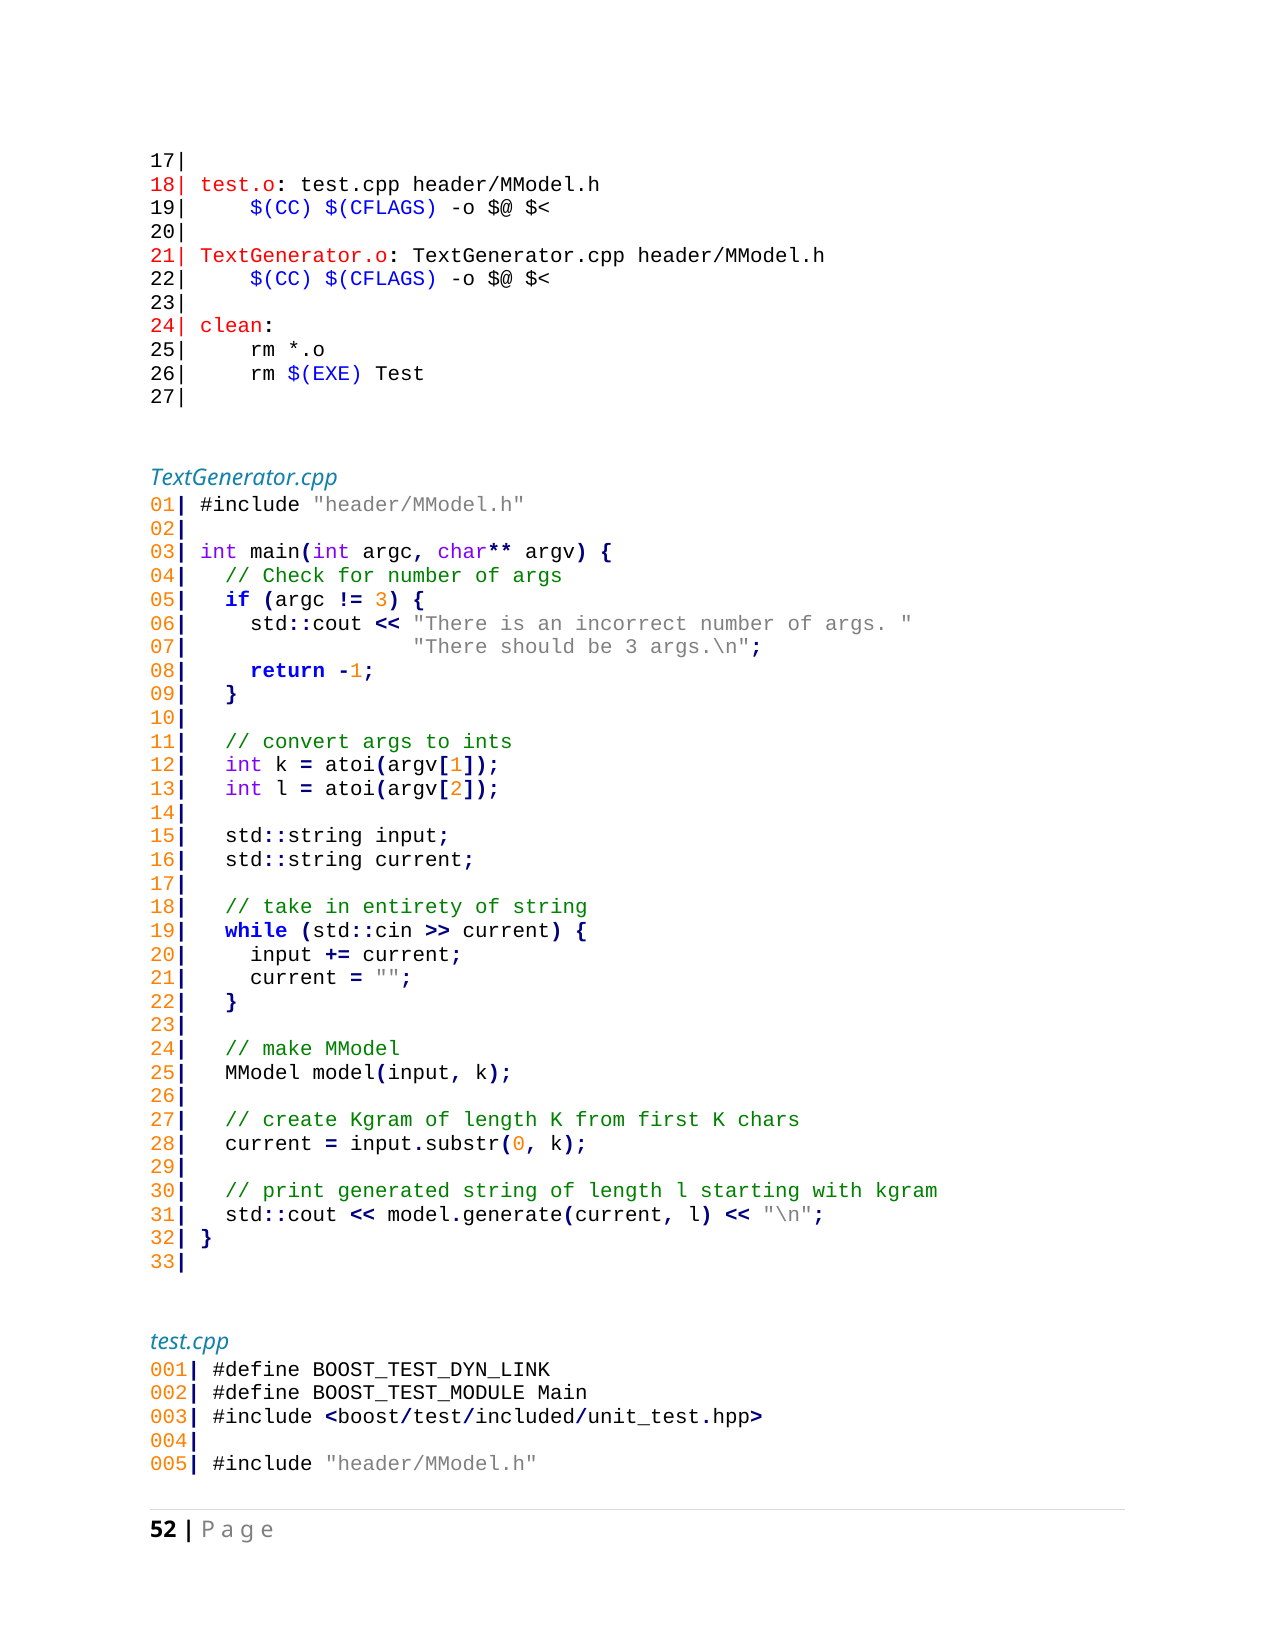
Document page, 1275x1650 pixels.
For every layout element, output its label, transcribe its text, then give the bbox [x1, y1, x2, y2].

text 18| test.o: test.cpp header/MModel.h [150, 174, 1125, 197]
text 21| current = ""; [150, 967, 1125, 991]
text 02| [150, 518, 1125, 542]
text 32| } [150, 1227, 1125, 1251]
text 21| TextGenerator.o: TextGenerator.cpp header/MModel.h [150, 244, 1125, 268]
text 004| [150, 1430, 1125, 1453]
text 17| [150, 873, 1125, 896]
text 17| [150, 150, 1125, 174]
text 23| [150, 292, 1125, 316]
text 11| // convert args to ints [150, 731, 1125, 754]
text 26| [150, 1085, 1125, 1109]
text 19| $(CC) $(CFLAGS) -o $@ $< [150, 197, 1125, 221]
text 08| return -1; [150, 660, 1125, 683]
text 31| std::cout << model.generate(current, l) << "\n"; [150, 1204, 1125, 1227]
text 20| input += current; [150, 943, 1125, 967]
text 002| #define BOOST_TEST_MODULE Main [150, 1382, 1125, 1406]
text 29| [150, 1156, 1125, 1180]
text 03| int main(int argc, char** argv) { [150, 542, 1125, 565]
text 22| } [150, 991, 1125, 1014]
text 10| [150, 707, 1125, 731]
text 05| if (argc != 3) { [150, 589, 1125, 612]
text 09| } [150, 683, 1125, 707]
text 25| MModel model(input, k); [150, 1062, 1125, 1085]
text 27| // create Kgram of length K from first K chars [150, 1109, 1125, 1133]
text 14| [150, 802, 1125, 825]
text 23| [150, 1014, 1125, 1038]
text 15| std::string input; [150, 825, 1125, 849]
text 30| // print generated string of length l starting with kgram [150, 1180, 1125, 1204]
text 01| #include "header/MModel.h" [150, 494, 1125, 518]
text 07| "There should be 3 args.\n"; [150, 636, 1125, 660]
text 005| #include "header/MModel.h" [150, 1453, 1125, 1477]
text 003| #include <boost/test/included/unit_test.hpp> [150, 1406, 1125, 1430]
text 22| $(CC) $(CFLAGS) -o $@ $< [150, 268, 1125, 292]
text 16| std::string current; [150, 849, 1125, 873]
text 25| rm *.o [150, 339, 1125, 363]
text 28| current = input.substr(0, k); [150, 1133, 1125, 1156]
subtitle test.cpp [150, 1325, 1125, 1356]
text 19| while (std::cin >> current) { [150, 920, 1125, 943]
text 24| // make MModel [150, 1038, 1125, 1062]
text 20| [150, 221, 1125, 244]
text 06| std::cout << "There is an incorrect number of args. " [150, 612, 1125, 636]
text 33| [150, 1251, 1125, 1274]
text 26| rm $(EXE) Test [150, 363, 1125, 386]
text 001| #define BOOST_TEST_DYN_LINK [150, 1359, 1125, 1382]
text 18| // take in entirety of string [150, 896, 1125, 920]
text 13| int l = atoi(argv[2]); [150, 778, 1125, 802]
text 04| // Check for number of args [150, 565, 1125, 589]
text 12| int k = atoi(argv[1]); [150, 754, 1125, 778]
subtitle TextGenerator.cpp [150, 461, 1125, 492]
text 24| clean: [150, 316, 1125, 339]
text 27| [150, 386, 1125, 410]
